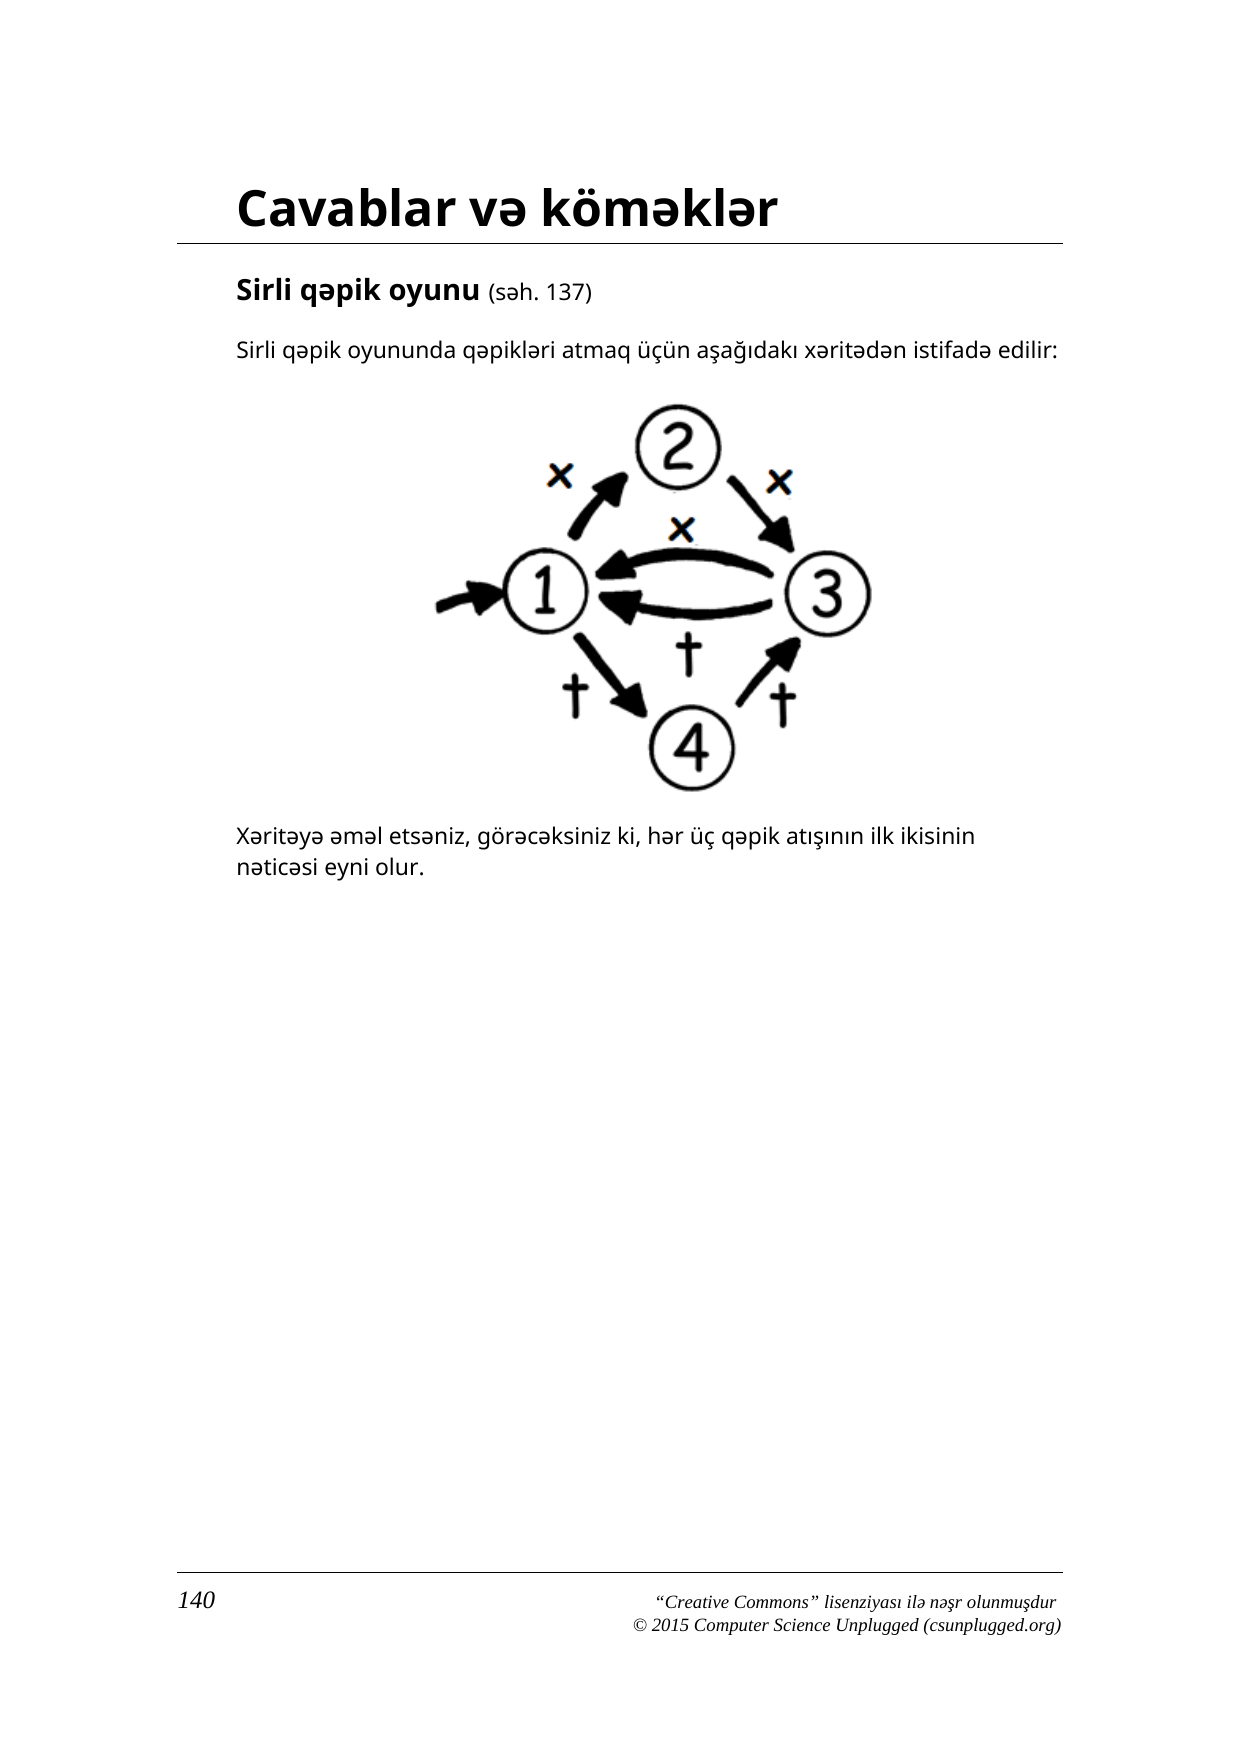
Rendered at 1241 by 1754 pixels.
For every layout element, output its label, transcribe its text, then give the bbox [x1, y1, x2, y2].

text Sirli qəpik oyunu (səh. 136) [236, 269, 1063, 309]
text Xəritəyə əməl etsəniz, görəcəksiniz ki, hər üç qəpik atışının ilk ikisinin nəticəsi eyni olur. [236, 820, 1063, 882]
text Sirli qəpik oyununda qəpikləri atmaq üçün aşağıdakı xəritədən istifadə edilir: [236, 334, 1063, 365]
text Cavablar və köməklər [177, 173, 1063, 243]
picture [424, 390, 875, 795]
